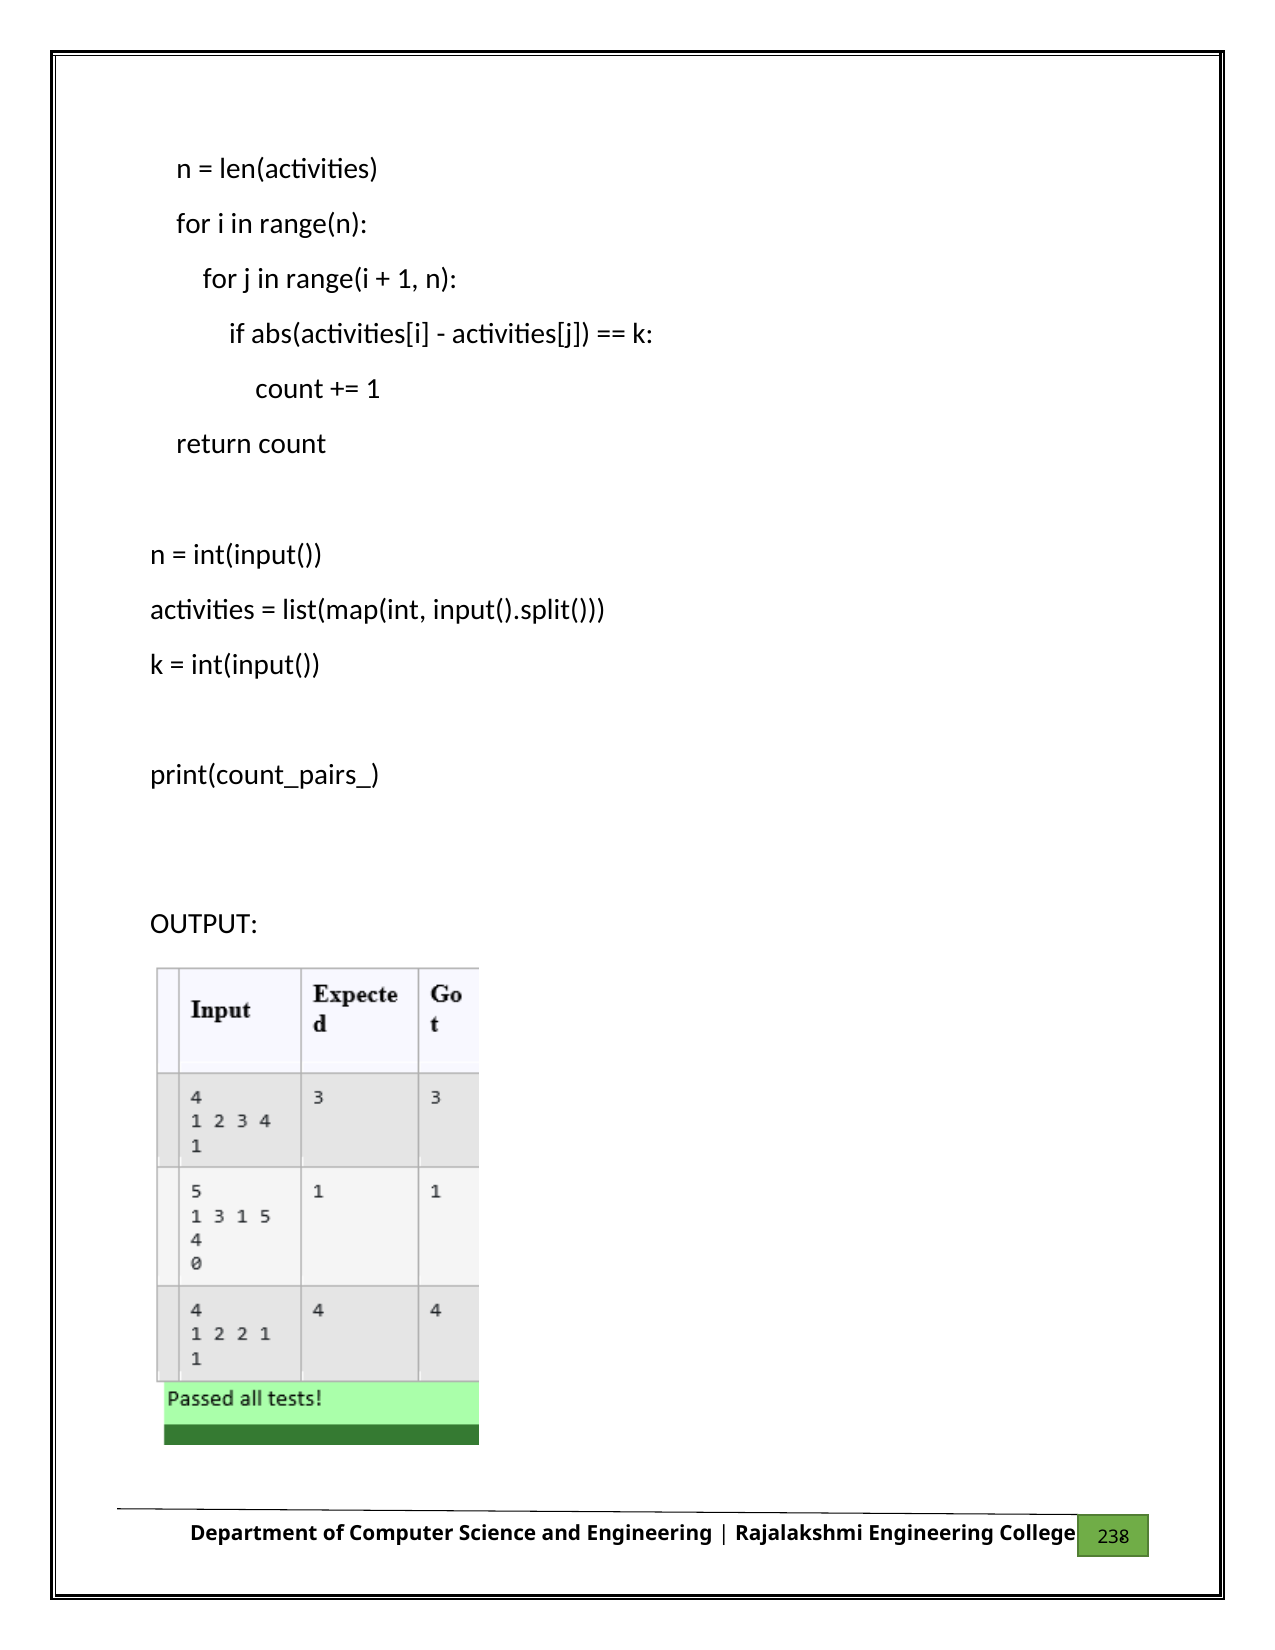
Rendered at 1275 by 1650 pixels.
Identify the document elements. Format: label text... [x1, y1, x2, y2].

text k = int(input()) [150, 646, 1125, 682]
text return count [150, 426, 1125, 461]
text n = int(input()) [150, 536, 1125, 571]
text OUTPUT: [150, 905, 1125, 941]
text for j in range(i + 1, n): [150, 260, 1125, 296]
text if abs(activities[i] - activities[j]) == k: [150, 315, 1125, 351]
text count += 1 [150, 370, 1125, 406]
text activities = list(map(int, input().split())) [150, 591, 1125, 626]
picture [155, 960, 479, 1445]
text for i in range(n): [150, 205, 1125, 241]
text n = len(activities) [150, 150, 1125, 186]
text print(count_pairs_) [150, 756, 1125, 792]
